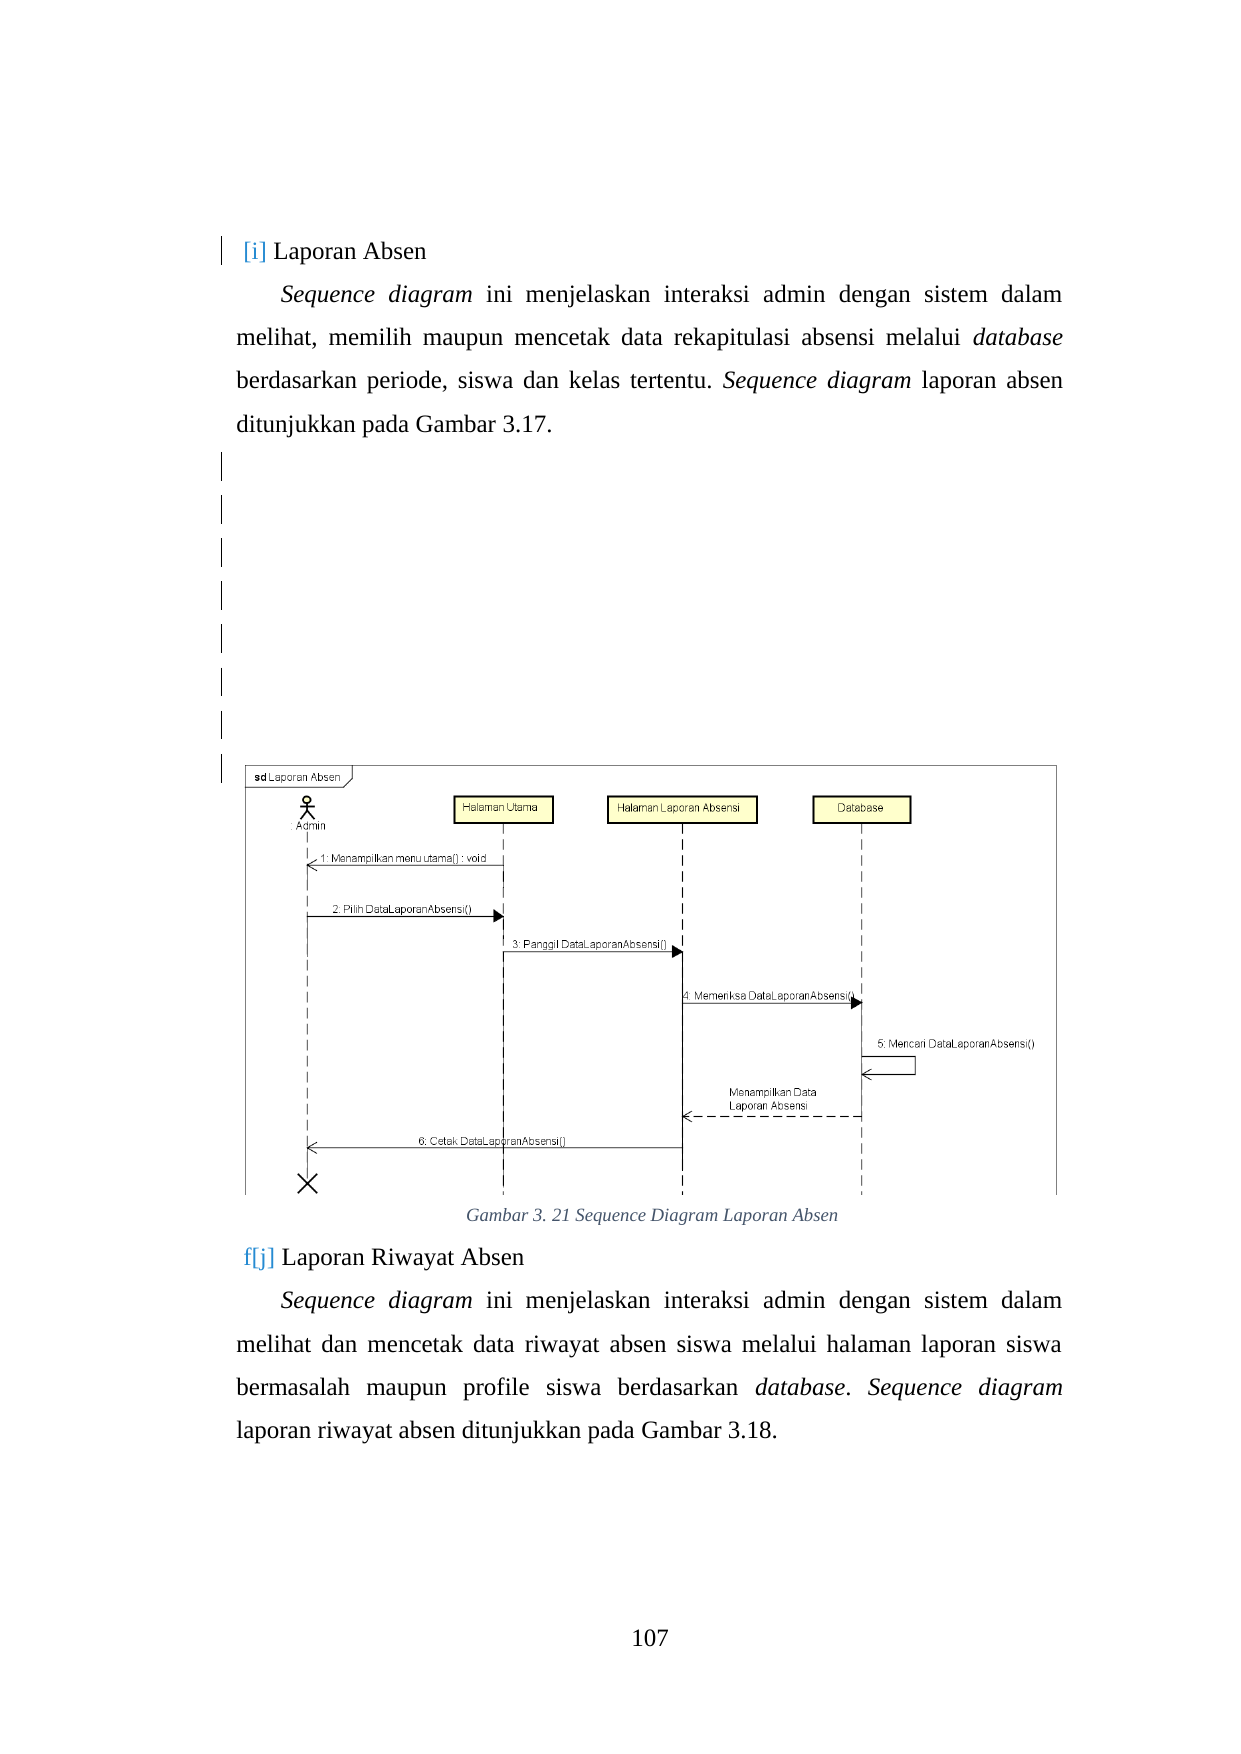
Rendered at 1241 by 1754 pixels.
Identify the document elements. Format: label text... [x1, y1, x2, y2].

text Sequence diagram ini menjelaskan interaksi admin dengan sistem dalam melihat dan mencetak data riwayat absen siswa melalui halaman laporan siswa bermasalah maupun profile siswa berdasarkan database. Sequence diagram laporan riwayat absen ditunjukkan pada Gambar 3.18. [236, 1286, 1063, 1444]
list Laporan Absen [243, 236, 1063, 265]
picture [236, 757, 1063, 1195]
text Sequence diagram ini menjelaskan interaksi admin dengan sistem dalam melihat, memilih maupun mencetak data rekapitulasi absensi melalui database berdasarkan periode, siswa dan kelas tertentu. Sequence diagram laporan absen ditunjukkan pada Gambar 3.17. [236, 279, 1063, 437]
list Laporan Riwayat Absen [243, 1242, 1063, 1271]
